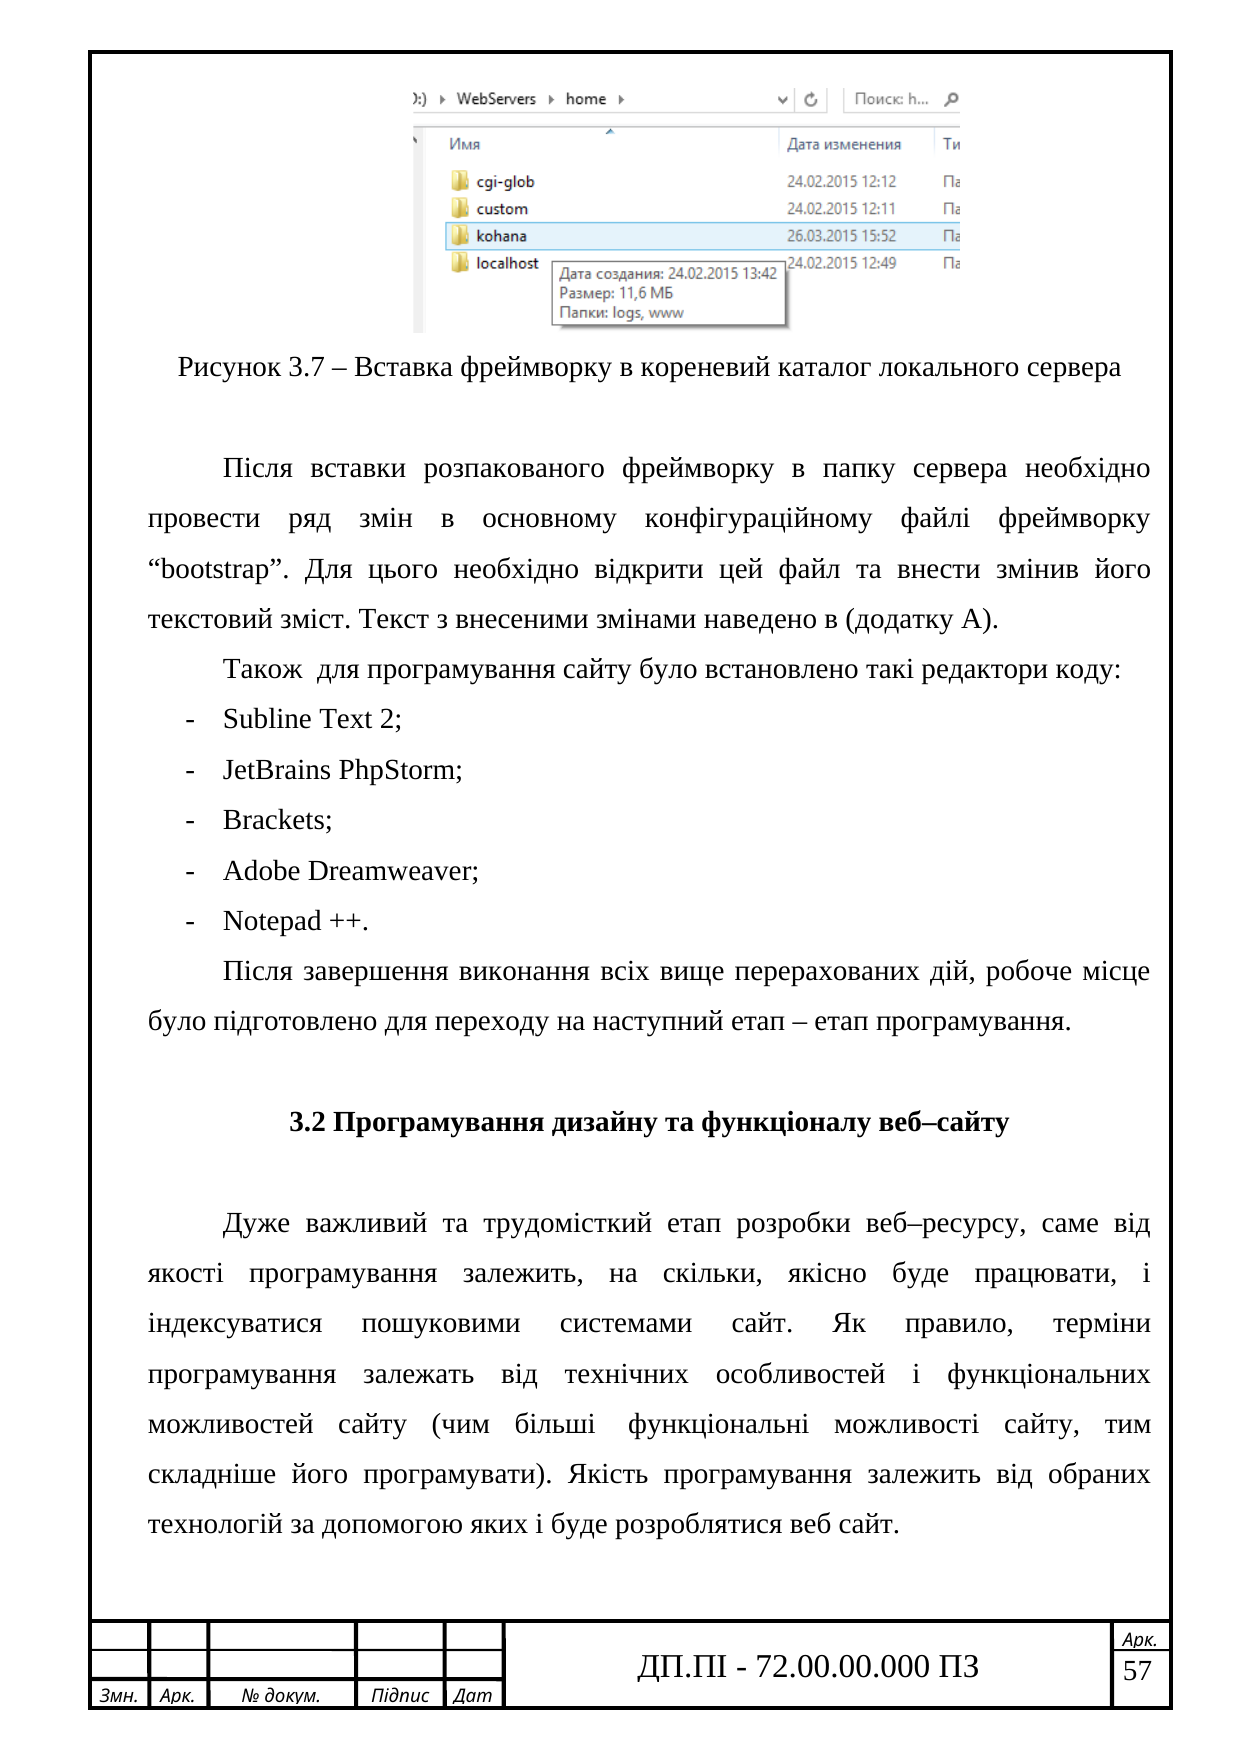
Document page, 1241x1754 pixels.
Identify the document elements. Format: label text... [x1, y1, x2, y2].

list Після вставки розпакованого фреймворку в папку сервера необхідно провести ряд змін в основному конфігураційному файлі фреймворку “bootstrap”. Для цього необхідно відкрити цей файл та внести змінив його текстовий зміст. Текст з внесеними змінами наведено в (додатку А). [148, 450, 1152, 634]
list Також для програмування сайту було встановлено такі редактори коду: [148, 651, 1152, 685]
text Дуже важливий та трудомісткий етап розробки веб–ресурсу, саме від якості програмування залежить, на скільки, якісно буде працювати, і індексуватися пошуковими системами сайт. Як правило, терміни програмування залежать від технічних особливостей і функціональних можливостей сайту (чим більші функціональні можливості сайту, тим складніше його програмувати). Якість програмування залежить від обраних технологій за допомогою яких і буде розроблятися веб сайт. [148, 1205, 1152, 1540]
list Після завершення виконання всіх вище перерахованих дій, робоче місце було підготовлено для переходу на наступний етап – етап програмування. [148, 953, 1152, 1037]
list Subline Text 2; [185, 702, 1152, 735]
list Brackets; [185, 802, 1152, 836]
subtitle 3.2 Програмування дизайну та функціоналу веб–сайту [148, 1104, 1152, 1138]
picture [413, 88, 960, 333]
list Рисунок 3.7 – Вставка фреймворку в кореневий каталог локального сервера [148, 349, 1152, 383]
list JetBrains PhpStorm; [185, 752, 1152, 786]
list Adobe Dreamweaver; [185, 853, 1152, 886]
list Notepad ++. [185, 903, 1152, 936]
